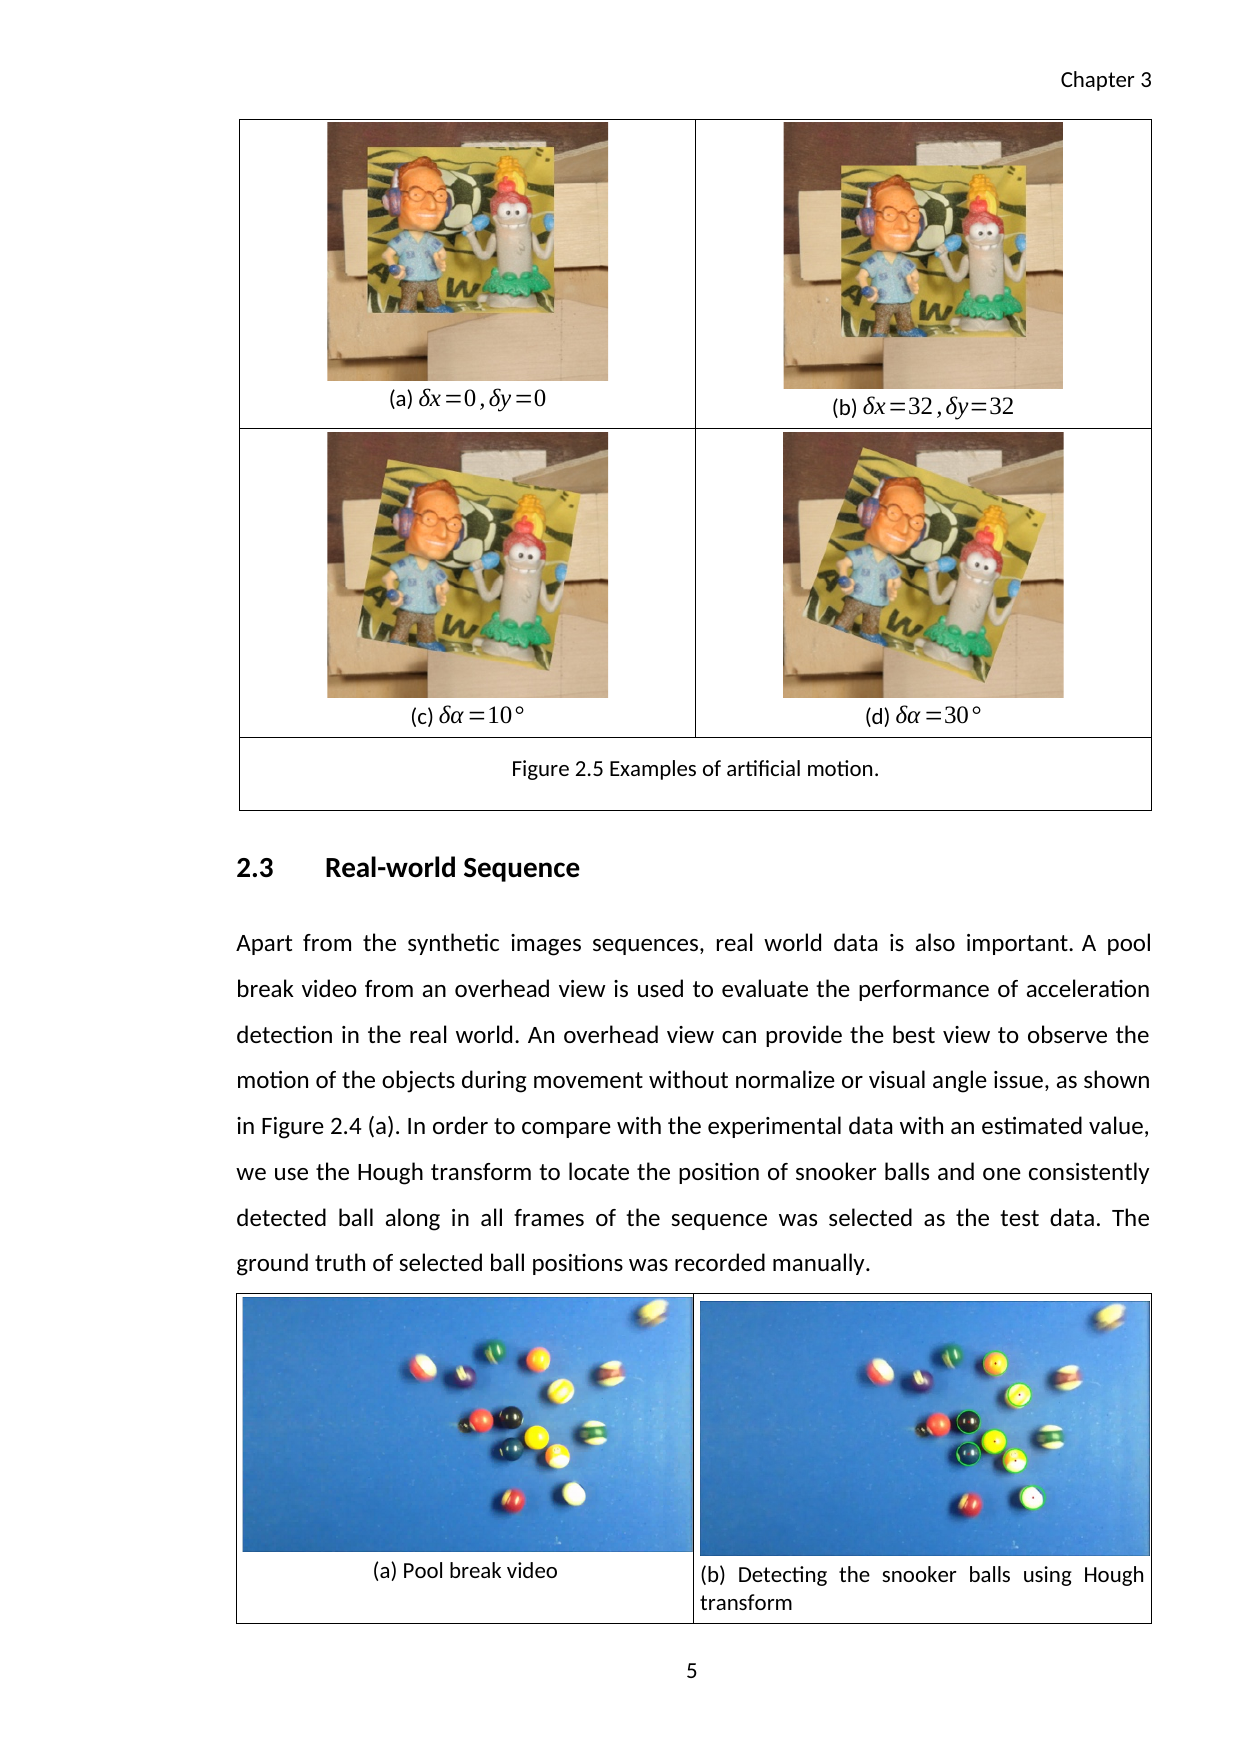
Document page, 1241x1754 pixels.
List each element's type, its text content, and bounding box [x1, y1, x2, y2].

table_header (b) Detecting the snooker balls using Hough transform [694, 1294, 1151, 1623]
table_cell (d) [696, 429, 1151, 737]
picture [783, 122, 1063, 389]
picture [327, 432, 609, 698]
picture [700, 1301, 1150, 1556]
text Apart from the synthetic images sequences, real world data is also important. A pool break video from an overhead view is used to evaluate the performance of acceleration detection in the real world. An overhead view can provide the best view to observe the motion of the objects during movement without normalize or visual angle issue, as shown in Figure 2.4 (a). In order to compare with the experimental data with an estimated value, we use the Hough transform to locate the position of snooker balls and one consistently detected ball along in all frames of the sequence was selected as the test data. The ground truth of selected ball positions was recorded manually. [236, 927, 1152, 1278]
table_cell (c) [240, 429, 695, 737]
picture [327, 122, 609, 381]
picture [783, 432, 1064, 698]
table_header (b) [696, 120, 1151, 428]
picture [242, 1297, 693, 1552]
table_header (a) Pool break video [237, 1294, 693, 1623]
subtitle Real-world Sequence [236, 849, 1152, 884]
table_header (a) [240, 120, 695, 428]
